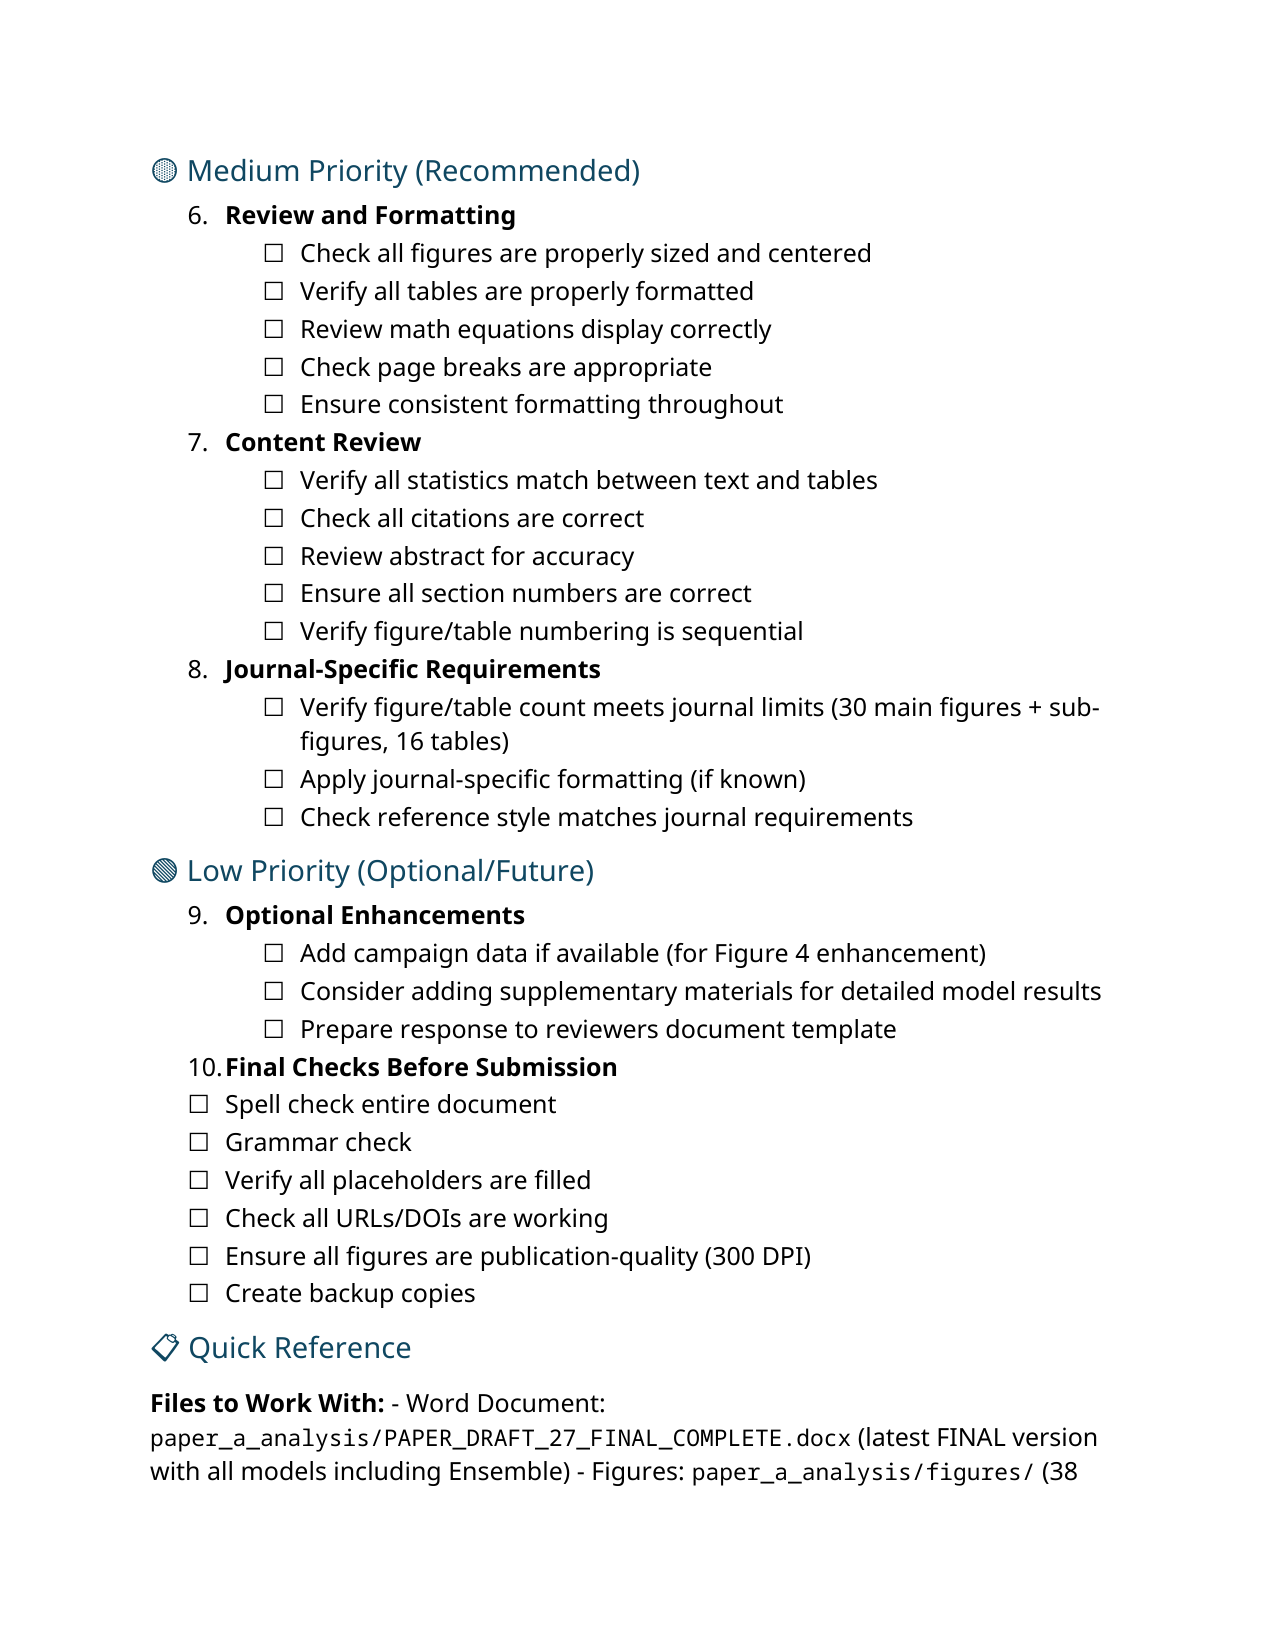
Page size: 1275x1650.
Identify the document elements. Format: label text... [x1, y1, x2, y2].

list Verify all statistics match between text and tables [262, 463, 1125, 497]
list Content Review [187, 425, 1125, 459]
list Create backup copies [187, 1276, 1125, 1310]
list Consider adding supplementary materials for detailed model results [262, 974, 1125, 1008]
list Check all URLs/DOIs are working [187, 1201, 1125, 1234]
list Review abstract for accuracy [262, 538, 1125, 572]
list Verify figure/table count meets journal limits (30 main figures + sub-figures, 16 tables) [262, 689, 1125, 758]
subtitle 📋 Quick Reference [150, 1327, 1125, 1367]
list Review math equations display correctly [262, 311, 1125, 346]
list Prepare response to reviewers document template [262, 1011, 1125, 1046]
list Check reference style matches journal requirements [262, 799, 1125, 833]
list Grammar check [187, 1125, 1125, 1159]
list Optional Enhancements [187, 898, 1125, 932]
list Check page breaks are appropriate [262, 349, 1125, 383]
list Verify all placeholders are filled [187, 1163, 1125, 1197]
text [150, 1385, 1125, 1487]
list Review and Formatting [187, 198, 1125, 232]
list Check all figures are properly sized and centered [262, 236, 1125, 270]
list Journal-Specific Requirements [187, 652, 1125, 686]
list Verify all tables are properly formatted [262, 274, 1125, 308]
list Apply journal-specific formatting (if known) [262, 761, 1125, 796]
list Ensure consistent formatting throughout [262, 387, 1125, 421]
list Spell check entire document [187, 1087, 1125, 1121]
list Ensure all section numbers are correct [262, 576, 1125, 610]
list Add campaign data if available (for Figure 4 enhancement) [262, 936, 1125, 970]
subtitle 🟡 Medium Priority (Recommended) [150, 150, 1125, 190]
list Verify figure/table numbering is sequential [262, 614, 1125, 648]
list Final Checks Before Submission [187, 1049, 1125, 1083]
list Ensure all figures are publication-quality (300 DPI) [187, 1238, 1125, 1272]
subtitle 🟢 Low Priority (Optional/Future) [150, 850, 1125, 890]
list Check all citations are correct [262, 501, 1125, 534]
